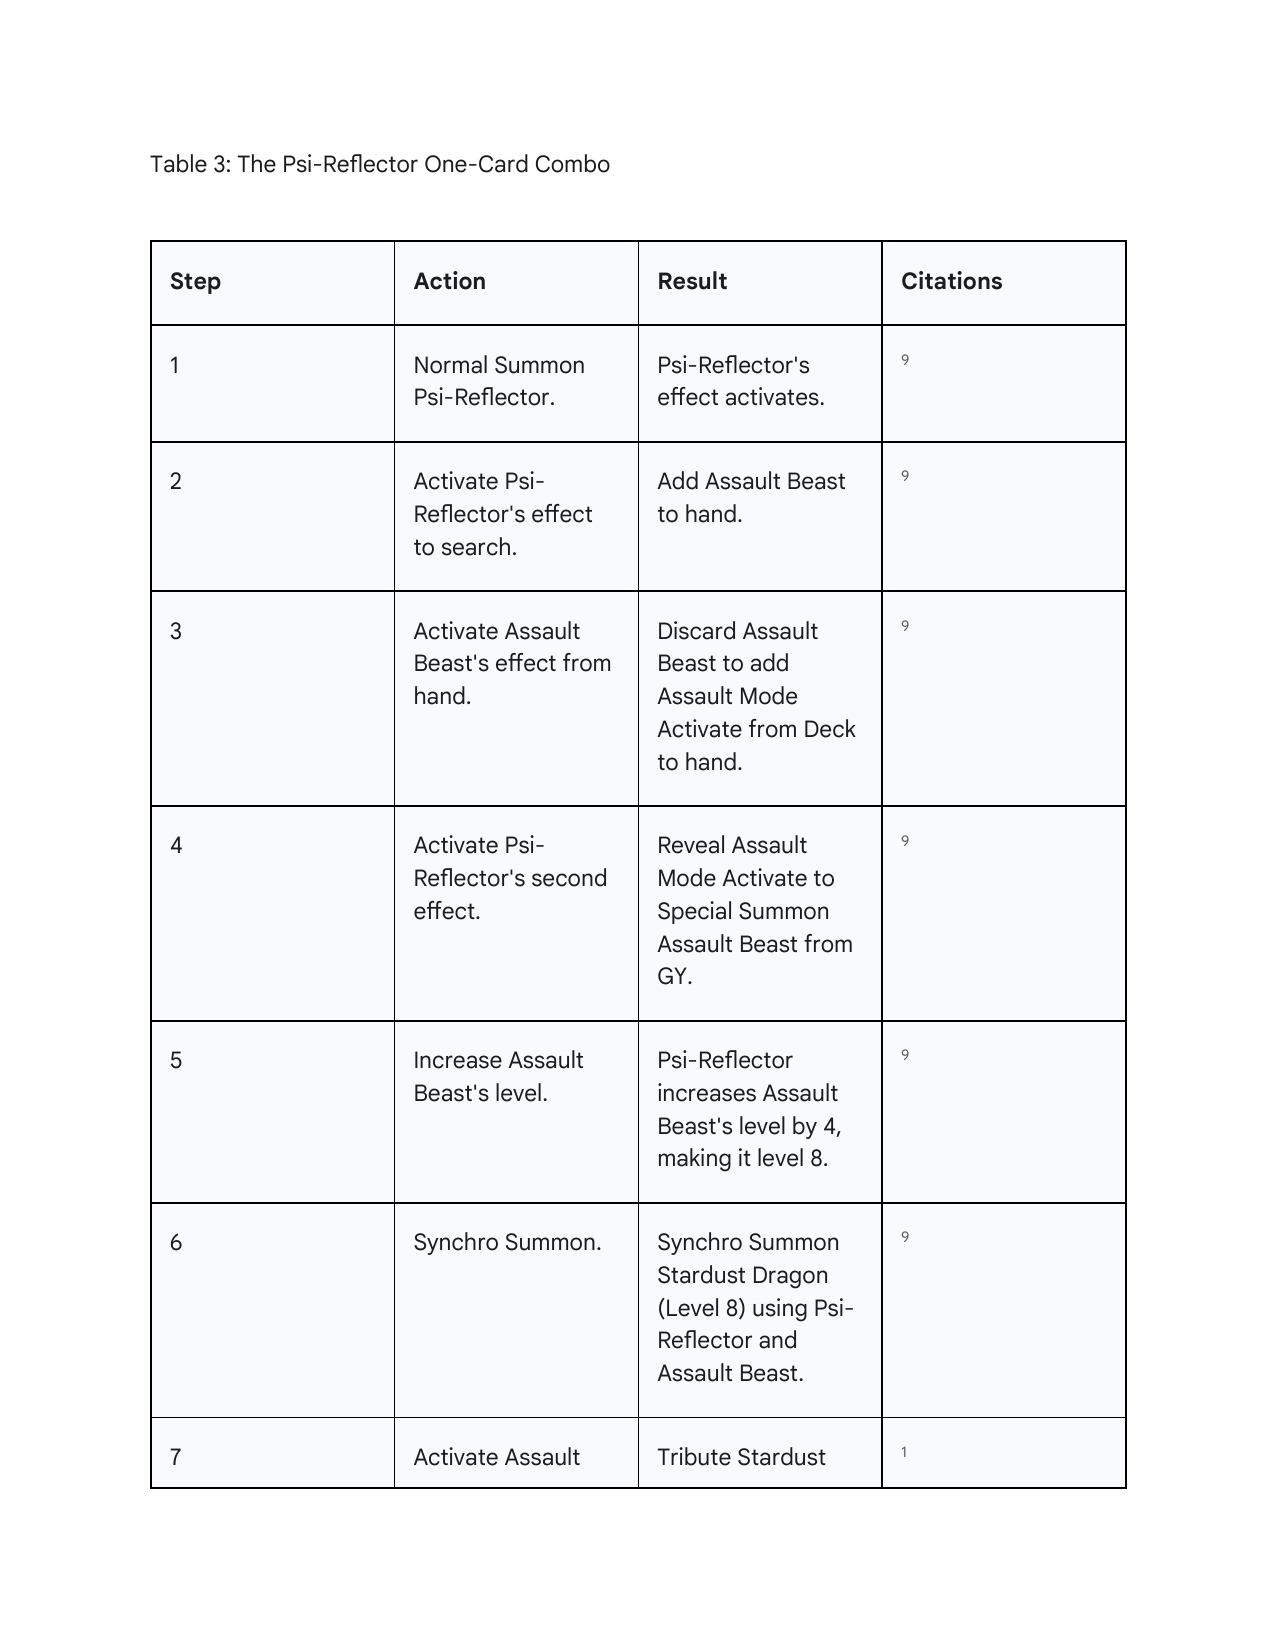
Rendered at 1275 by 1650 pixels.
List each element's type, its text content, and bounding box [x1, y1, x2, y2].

table_cell Activate Psi-Reflector's effect to search. [395, 443, 638, 590]
table_cell 9 [883, 1022, 1125, 1202]
table_cell 6 [152, 1204, 394, 1417]
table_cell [395, 1418, 638, 1487]
table_header Citations [883, 242, 1125, 324]
table_cell 2 [152, 443, 394, 590]
table_cell Reveal Assault Mode Activate to Special Summon Assault Beast from GY. [639, 807, 881, 1020]
table_cell Discard Assault Beast to add Assault Mode Activate from Deck to hand. [639, 592, 881, 805]
table_cell 5 [152, 1022, 394, 1202]
table_cell Psi-Reflector increases Assault Beast's level by 4, making it level 8. [639, 1022, 881, 1202]
table_cell Psi-Reflector's effect activates. [639, 326, 881, 441]
table_cell Activate Assault Beast's effect from hand. [395, 592, 638, 805]
table_header Result [639, 242, 881, 324]
text Table 3: The Psi-Reflector One-Card Combo [150, 150, 1125, 179]
table_cell 9 [883, 592, 1125, 805]
table_header Step [152, 242, 394, 324]
table_cell 3 [152, 592, 394, 805]
table_cell 1 [152, 326, 394, 441]
table_cell 9 [883, 1204, 1125, 1417]
table_cell 9 [883, 443, 1125, 590]
table_cell Normal Summon Psi-Reflector. [395, 326, 638, 441]
table_cell 9 [883, 807, 1125, 1020]
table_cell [639, 1418, 881, 1487]
table_cell 9 [883, 326, 1125, 441]
table_cell 4 [152, 807, 394, 1020]
table_cell 1 [883, 1418, 1125, 1487]
table_cell Synchro Summon. [395, 1204, 638, 1417]
table_cell Synchro Summon Stardust Dragon (Level 8) using Psi-Reflector and Assault Beast. [639, 1204, 881, 1417]
table_cell Increase Assault Beast's level. [395, 1022, 638, 1202]
table_cell Add Assault Beast to hand. [639, 443, 881, 590]
table_header Action [395, 242, 638, 324]
table_cell Activate Psi-Reflector's second effect. [395, 807, 638, 1020]
table_cell 7 [152, 1418, 394, 1487]
